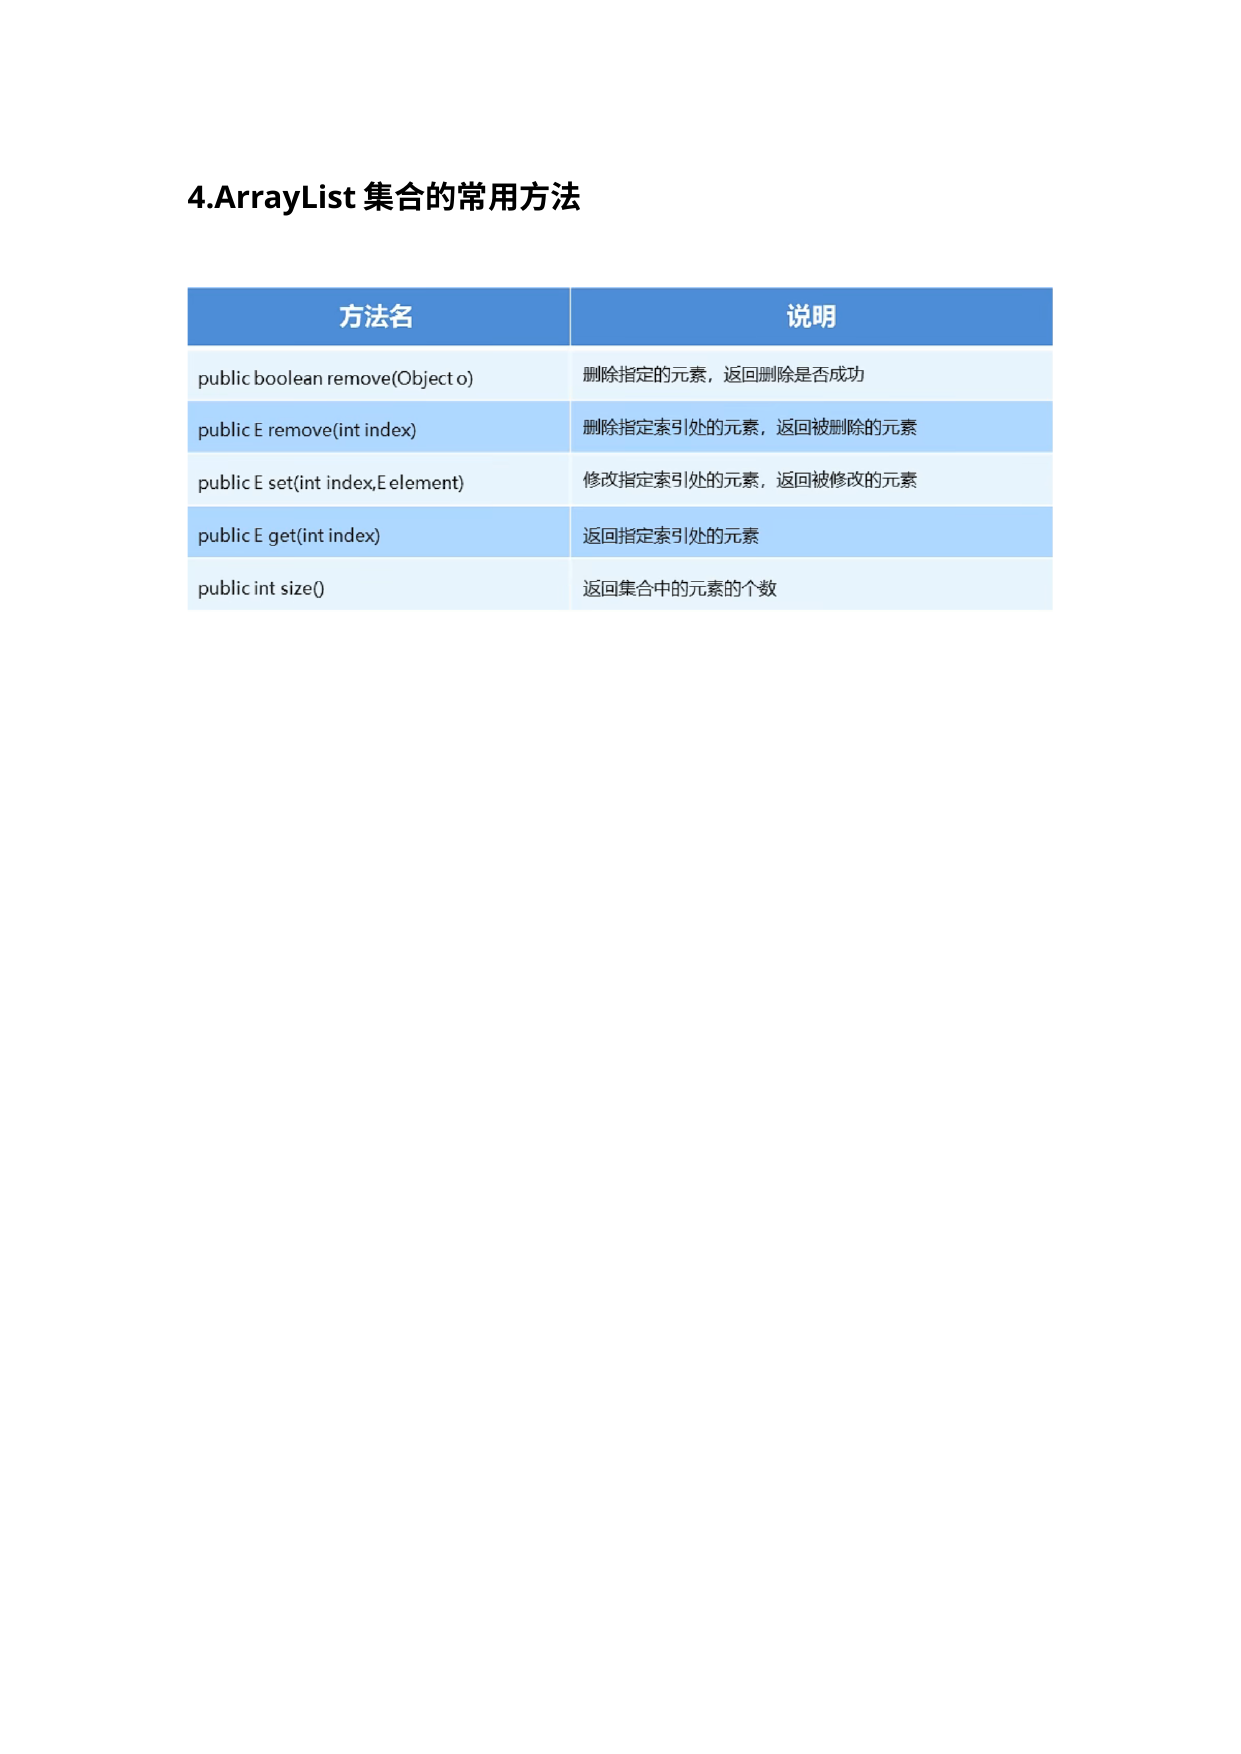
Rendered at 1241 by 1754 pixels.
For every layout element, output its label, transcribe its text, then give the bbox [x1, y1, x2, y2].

subtitle 4.ArrayList集合的常用方法 [187, 162, 1053, 227]
picture [187, 287, 1053, 612]
